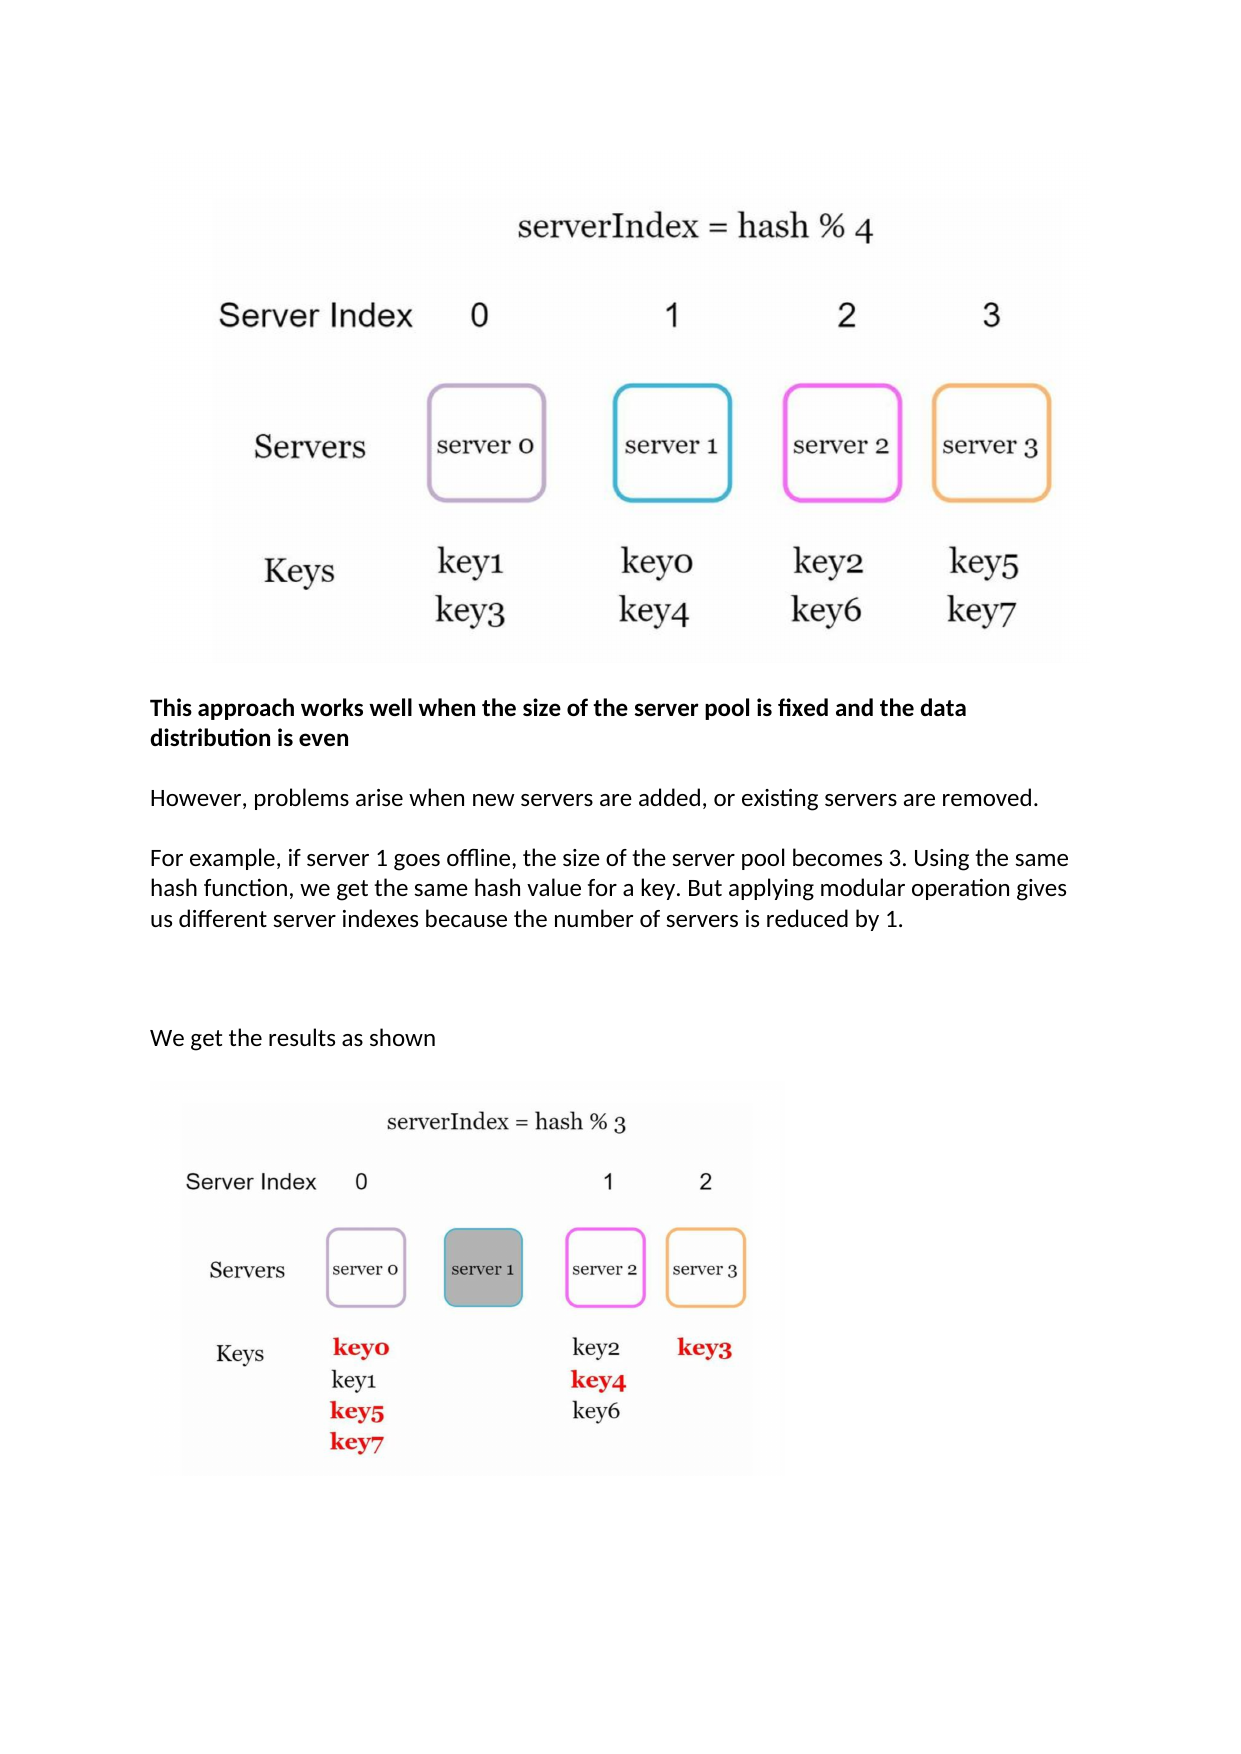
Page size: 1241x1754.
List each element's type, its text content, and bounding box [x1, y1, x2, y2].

picture [150, 150, 1091, 663]
text However, problems arise when new servers are added, or existing servers are removed. [150, 782, 1090, 813]
text This approach works well when the size of the server pool is fixed and the data distribution is even [150, 692, 1090, 753]
text We get the results as shown [150, 1022, 1090, 1053]
picture [150, 1081, 786, 1476]
text For example, if server 1 goes offline, the size of the server pool becomes 3. Using the same hash function, we get the same hash value for a key. But applying modular operation gives us different server indexes because the number of servers is reduced by 1. [150, 842, 1090, 933]
